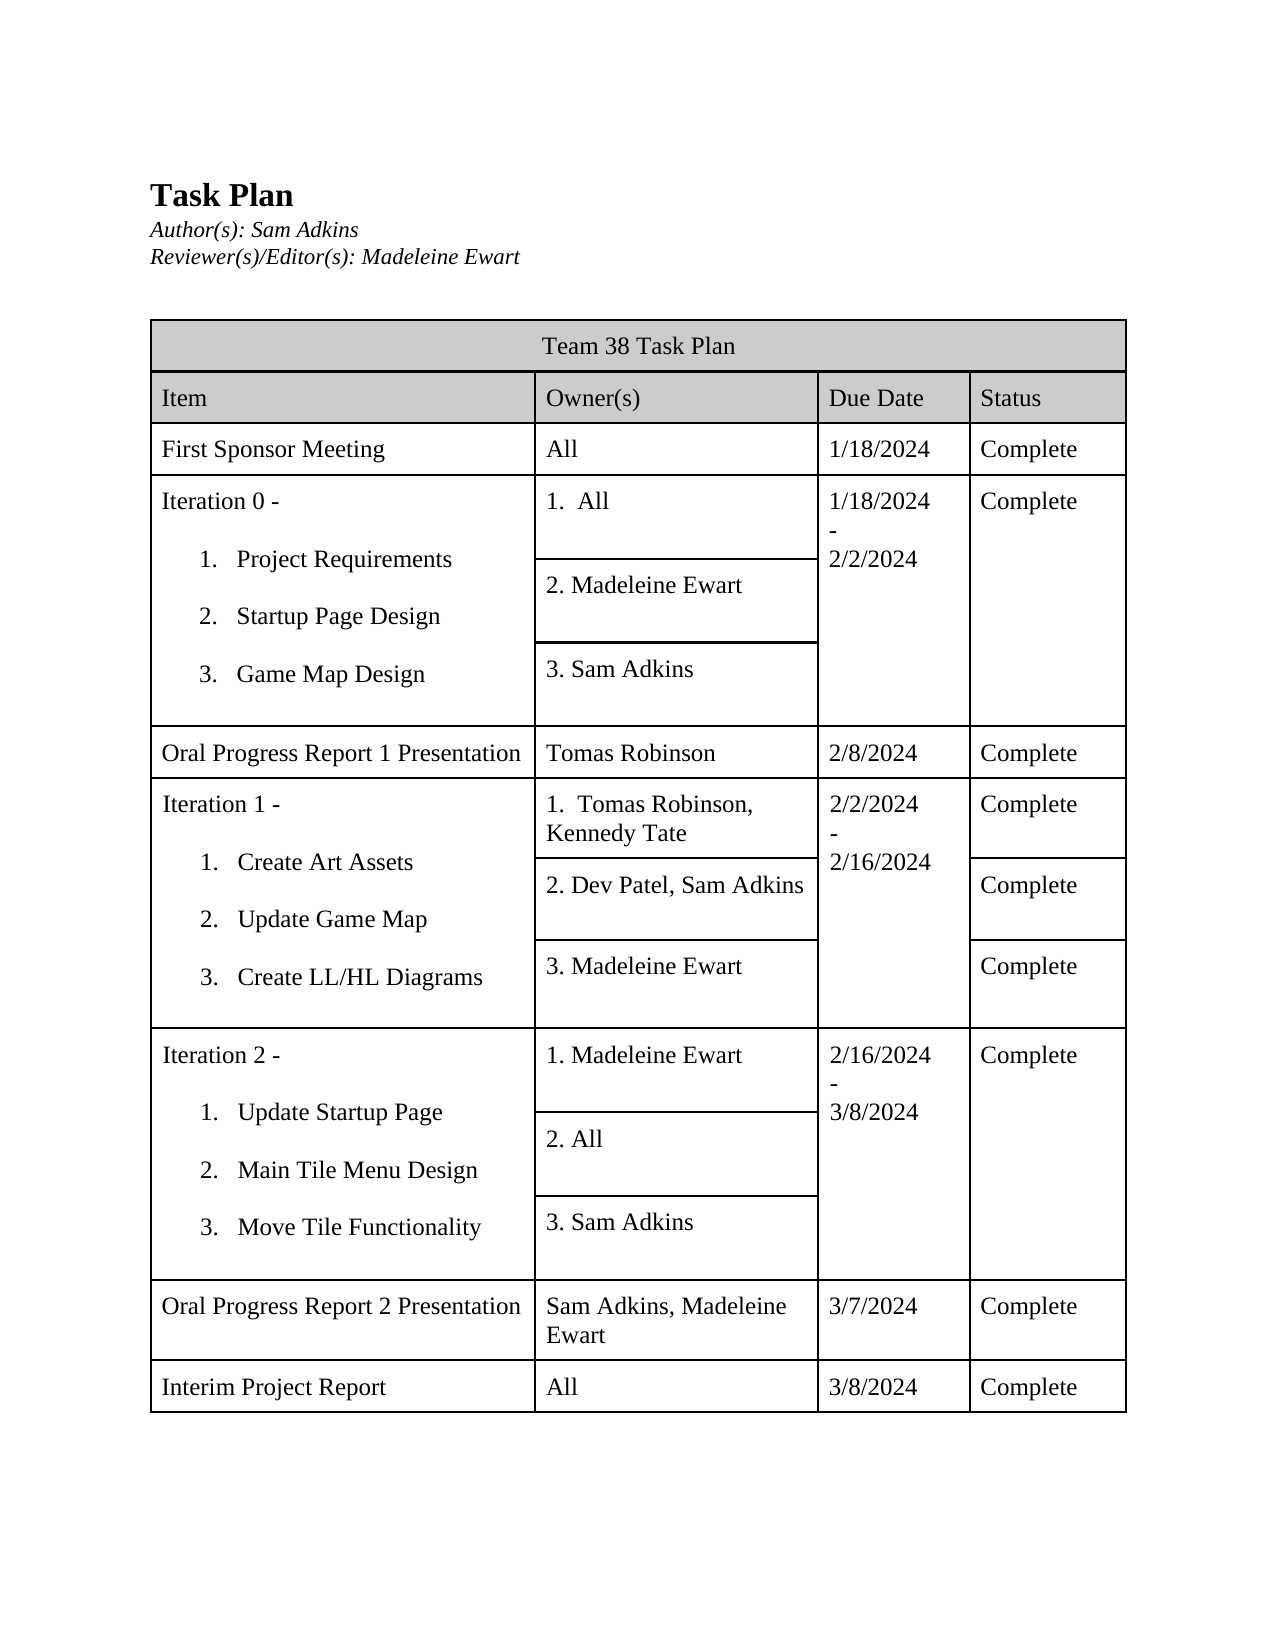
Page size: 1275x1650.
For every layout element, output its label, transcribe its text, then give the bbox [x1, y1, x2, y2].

table_cell 1. Madeleine Ewart [536, 1029, 817, 1111]
table_cell 1/18/2024 [819, 424, 969, 474]
table_cell 1/18/2024 - 2/2/2024 [819, 476, 969, 725]
table_cell Complete [971, 727, 1125, 777]
table_cell 3/7/2024 [819, 1281, 969, 1359]
table_cell Complete [971, 1361, 1125, 1411]
table_cell 3. Madeleine Ewart [536, 941, 817, 1027]
table_header Team 38 Task Plan [152, 321, 1125, 370]
table_cell Tomas Robinson [536, 727, 817, 777]
table_cell 2. Dev Patel, Sam Adkins [536, 859, 817, 938]
table_cell All [536, 424, 817, 474]
table_cell Item [152, 373, 534, 422]
text Author(s): Sam Adkins [150, 216, 1125, 243]
table_cell Complete [971, 859, 1125, 938]
table_cell 3. Sam Adkins [536, 644, 817, 725]
table_cell Oral Progress Report 1 Presentation [152, 727, 534, 777]
table_cell 2/16/2024 - 3/8/2024 [819, 1029, 969, 1279]
text Reviewer(s)/Editor(s): Madeleine Ewart [150, 243, 1125, 269]
table_cell 1. Tomas Robinson, Kennedy Tate [536, 779, 817, 857]
table_cell 2/2/2024 - 2/16/2024 [819, 779, 969, 1027]
table_cell 2/8/2024 [819, 727, 969, 777]
table_cell Iteration 0 - Project Requirements Startup Page Design Game Map Design [152, 476, 534, 725]
table_cell Complete [971, 1029, 1125, 1279]
table_cell Complete [971, 424, 1125, 474]
table_cell Sam Adkins, Madeleine Ewart [536, 1281, 817, 1359]
table_cell Due Date [819, 373, 969, 422]
table_cell Status [971, 373, 1125, 422]
table_cell Iteration 1 - Create Art Assets Update Game Map Create LL/HL Diagrams [152, 779, 534, 1027]
table_cell Complete [971, 476, 1125, 725]
table_cell Owner(s) [536, 373, 817, 422]
table_cell Oral Progress Report 2 Presentation [152, 1281, 534, 1359]
table_cell Complete [971, 1281, 1125, 1359]
table_cell Complete [971, 941, 1125, 1027]
subtitle Task Plan [150, 175, 1125, 213]
table_cell All [536, 1361, 817, 1411]
table_cell 2. All [536, 1113, 817, 1195]
table_cell 3/8/2024 [819, 1361, 969, 1411]
table_cell 2. Madeleine Ewart [536, 560, 817, 641]
table_cell Complete [971, 779, 1125, 857]
table_cell 3. Sam Adkins [536, 1197, 817, 1279]
table_cell Interim Project Report [152, 1361, 534, 1411]
table_cell Iteration 2 - Update Startup Page Main Tile Menu Design Move Tile Functionality [152, 1029, 534, 1279]
table_cell First Sponsor Meeting [152, 424, 534, 474]
table_cell 1. All [536, 476, 817, 557]
